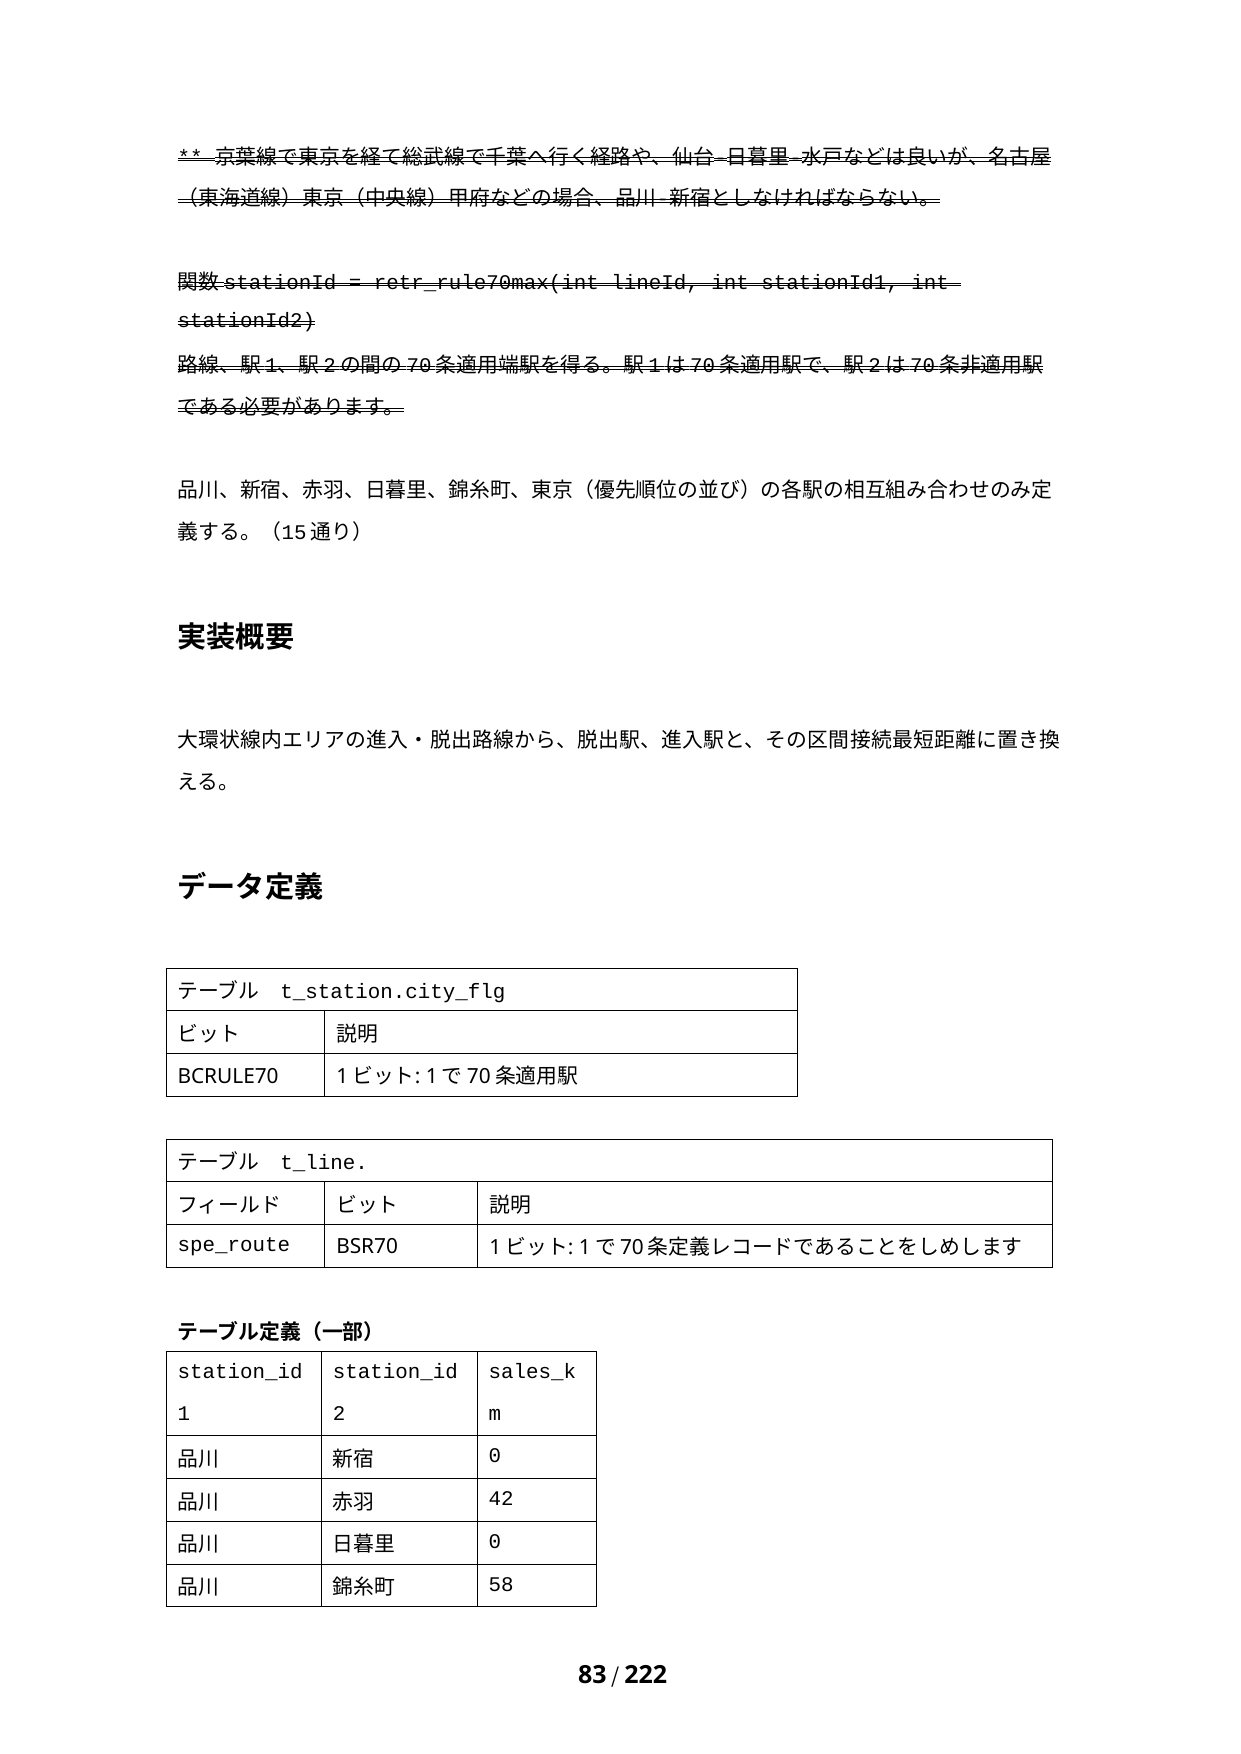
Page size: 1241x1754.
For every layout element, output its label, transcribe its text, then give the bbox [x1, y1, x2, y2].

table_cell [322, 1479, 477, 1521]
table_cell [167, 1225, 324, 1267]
subtitle データ定義 [177, 843, 1063, 926]
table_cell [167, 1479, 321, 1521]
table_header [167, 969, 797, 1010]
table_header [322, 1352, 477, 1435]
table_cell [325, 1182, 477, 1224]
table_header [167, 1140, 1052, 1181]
text 大環状線内エリアの進入・脱出路線から、脱出駅、進入駅と、その区間接続最短距離に置き換える。 [177, 718, 1063, 801]
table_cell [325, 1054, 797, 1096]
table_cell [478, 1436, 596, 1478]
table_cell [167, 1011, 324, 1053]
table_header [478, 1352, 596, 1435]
text 関数 stationId = retr_rule70max(int lineId, int stationId1, int stationId2) [177, 259, 1063, 343]
text 路線、駅1、駅2の間の70条適用端駅を得る。駅1は70条適用駅で、駅2は70条非適用駅である必要があります。 [177, 343, 1063, 426]
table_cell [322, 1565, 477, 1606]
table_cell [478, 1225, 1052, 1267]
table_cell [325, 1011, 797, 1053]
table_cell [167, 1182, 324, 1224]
text ** 京葉線で東京を経て総武線で千葉へ行く経路や、仙台-日暮里-水戸などは良いが、名古屋（東海道線）東京（中央線）甲府などの場合、品川-新宿としなければならない。 [177, 134, 1063, 218]
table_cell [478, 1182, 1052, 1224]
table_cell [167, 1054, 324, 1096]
subtitle テーブル定義（一部） [177, 1309, 1063, 1351]
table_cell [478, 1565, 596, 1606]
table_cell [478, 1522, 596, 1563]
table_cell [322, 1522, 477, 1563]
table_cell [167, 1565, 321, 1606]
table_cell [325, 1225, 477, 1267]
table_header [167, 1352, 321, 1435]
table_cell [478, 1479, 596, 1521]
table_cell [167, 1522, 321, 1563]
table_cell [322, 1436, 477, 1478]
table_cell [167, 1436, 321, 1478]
subtitle 実装概要 [177, 593, 1063, 676]
text 品川、新宿、赤羽、日暮里、錦糸町、東京（優先順位の並び）の各駅の相互組み合わせのみ定義する。（15通り） [177, 468, 1063, 551]
